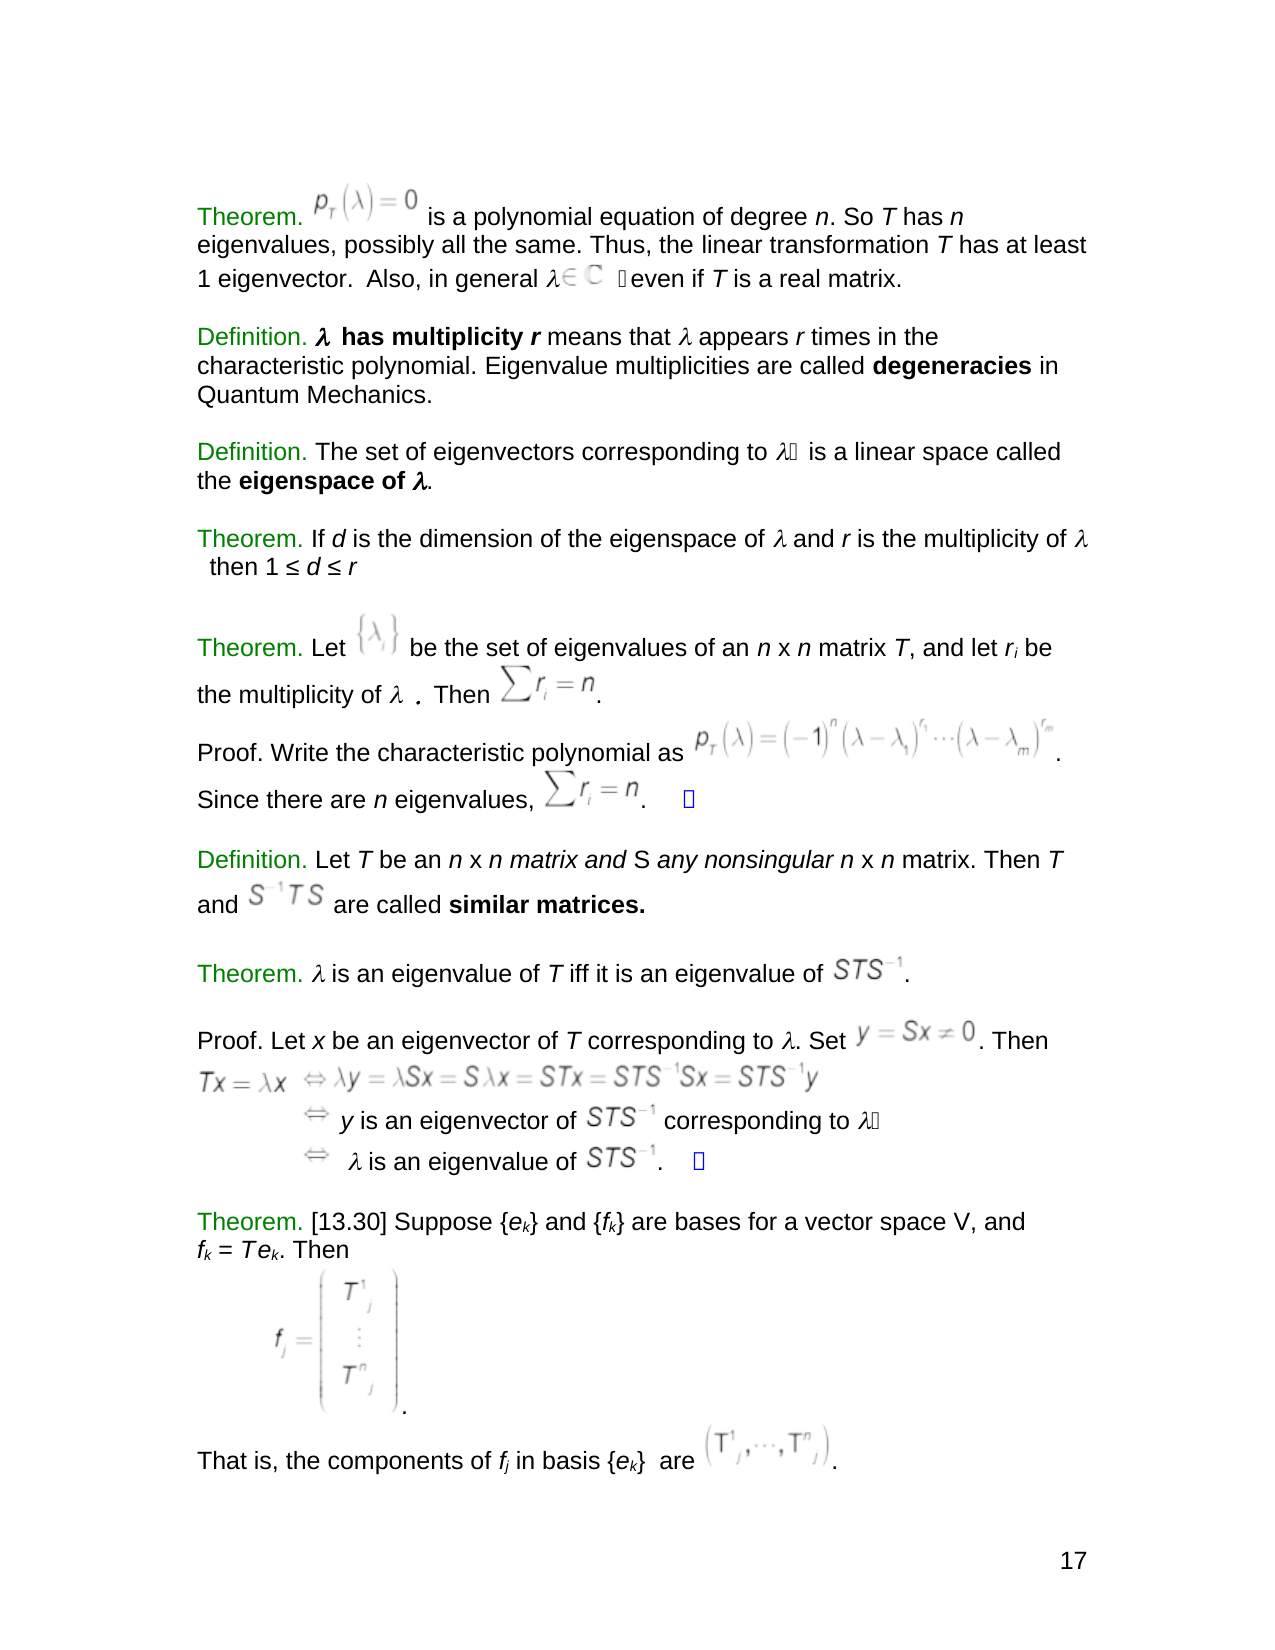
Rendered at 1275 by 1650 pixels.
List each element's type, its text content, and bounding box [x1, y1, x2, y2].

text  is an eigenvalue of .  [197, 1136, 1087, 1178]
text Proof. Let x be an eigenvector of T corresponding to . Set . Then [197, 1017, 1087, 1055]
text That is, the components of fj in basis {ek} are . [197, 1419, 1087, 1475]
text Theorem.  is an eigenvalue of T iff it is an eigenvalue of . [197, 948, 1087, 988]
text Theorem. [13.30] Suppose {ek} and {fk} are bases for a vector space V, and fk = T ek. Then [197, 1207, 1087, 1264]
text Theorem. If d is the dimension of the eigenspace of  and r is the multiplicity of  then 1 ≤ d ≤ r [197, 523, 1087, 581]
text Theorem. is a polynomial equation of degree n. So T has n eigenvalues, possibly all the same. Thus, the linear transformation T has at least 1 eigenvector. Also, in general even if T is a real matrix. [197, 179, 1087, 293]
text Definition. Let T be an n x n matrix and S any nonsingular n x n matrix. Then T and are called similar matrices. [197, 845, 1087, 919]
text Theorem. Let be the set of eigenvalues of an n x n matrix T, and let r i be the multiplicity of  Then . [197, 610, 1087, 709]
text Proof. Write the characteristic polynomial as . Since there are n eigenvalues, .  [197, 709, 1087, 816]
text Definition. The set of eigenvectors corresponding to  is a linear space called the eigenspace of . [197, 437, 1087, 495]
text y is an eigenvector of corresponding to  [197, 1095, 1087, 1136]
text Definition. has multiplicity r means that  appears r times in the characteristic polynomial. Eigenvalue multiplicities are called degeneracies in Quantum Mechanics. [197, 322, 1087, 408]
text . [197, 1264, 1087, 1419]
